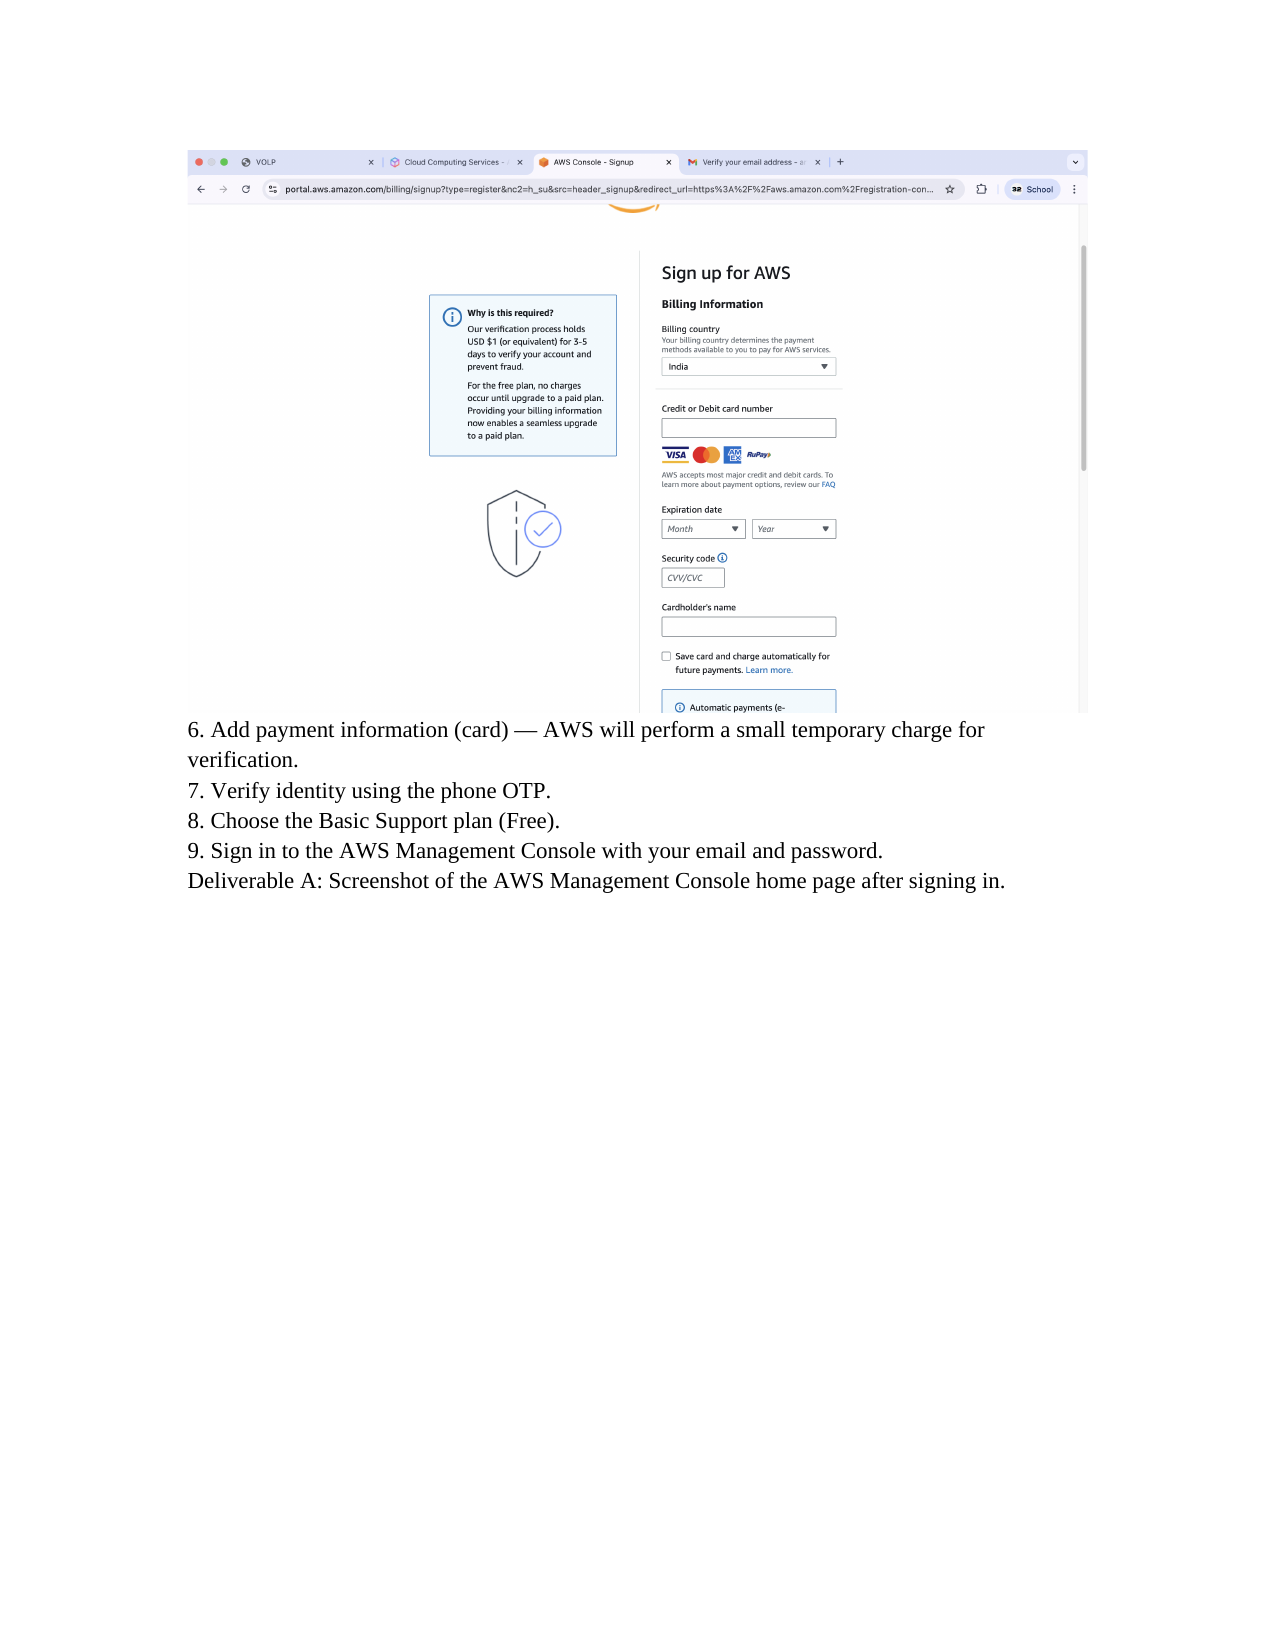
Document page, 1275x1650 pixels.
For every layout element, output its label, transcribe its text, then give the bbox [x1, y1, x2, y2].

picture [187, 150, 1088, 713]
text 1. Open your browser and go to: https://aws.amazon.com 2. Click Create an AWS Account. 3. Enter Email, Password, and Account Name. 4. Verify your email using the OTP sent by AWS. 5. Enter contact information (Personal or Professional). 6. Add payment information (card) — AWS will perform a small temporary charge for verification. 7. Verify identity using the phone OTP. 8. Choose the Basic Support plan (Free). 9. Sign in to the AWS Management Console with your email and password. Deliverable A: Screenshot of the AWS Management Console home page after signing in. [187, 713, 1087, 894]
